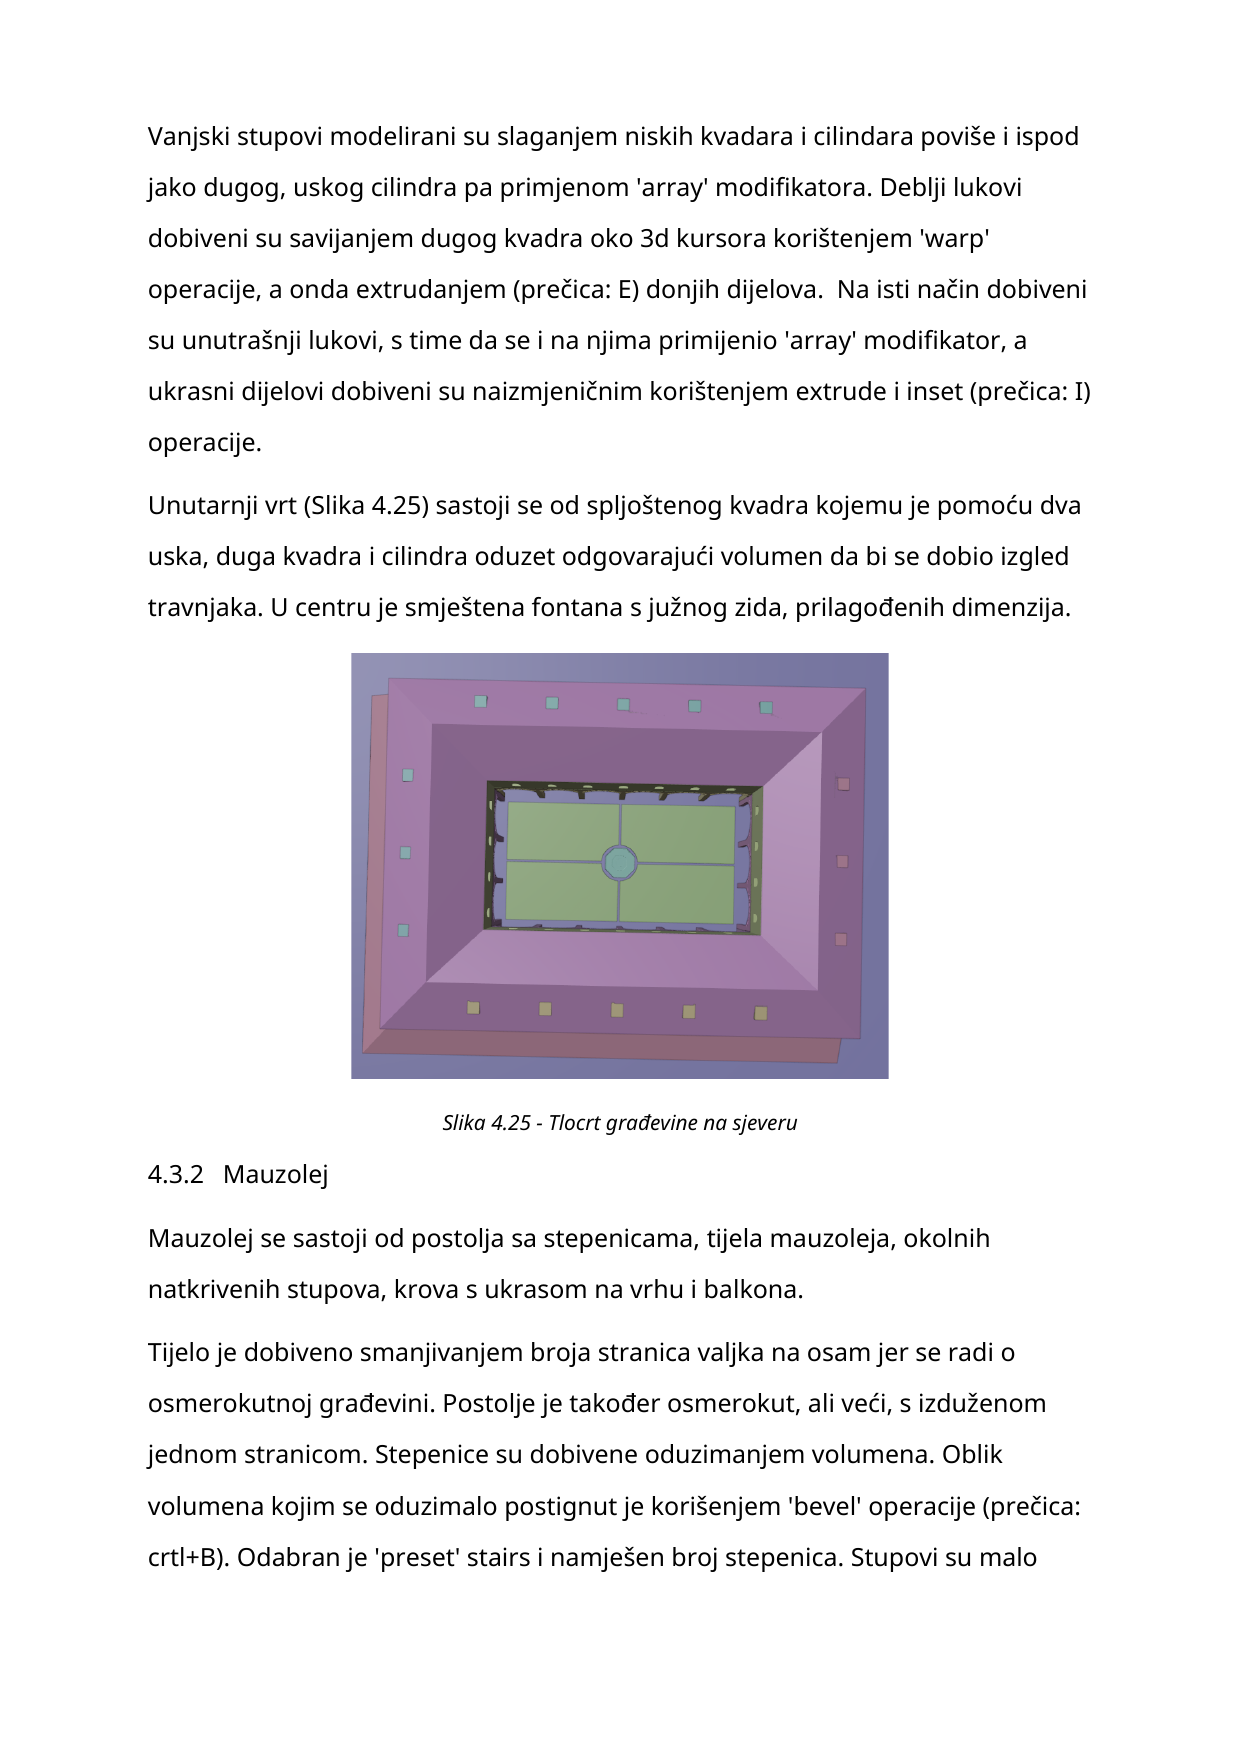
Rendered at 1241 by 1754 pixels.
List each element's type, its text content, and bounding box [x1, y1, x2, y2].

subtitle Mauzolej [148, 1157, 1092, 1191]
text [148, 1335, 1092, 1573]
text Vanjski stupovi modelirani su slaganjem niskih kvadara i cilindara poviše i ispod jako dugog, uskog cilindra pa primjenom 'array' modifikatora. Deblji lukovi dobiveni su savijanjem dugog kvadra oko 3d kursora korištenjem 'warp' operacije, a onda extrudanjem (prečica: E) donjih dijelova. Na isti način dobiveni su unutrašnji lukovi, s time da se i na njima primijenio 'array' modifikator, a ukrasni dijelovi dobiveni su naizmjeničnim korištenjem extrude i inset (prečica: I) operacije. [148, 118, 1092, 458]
text Mauzolej se sastoji od postolja sa stepenicama, tijela mauzoleja, okolnih natkrivenih stupova, krova s ukrasom na vrhu i balkona. [148, 1220, 1092, 1306]
picture [351, 653, 889, 1079]
